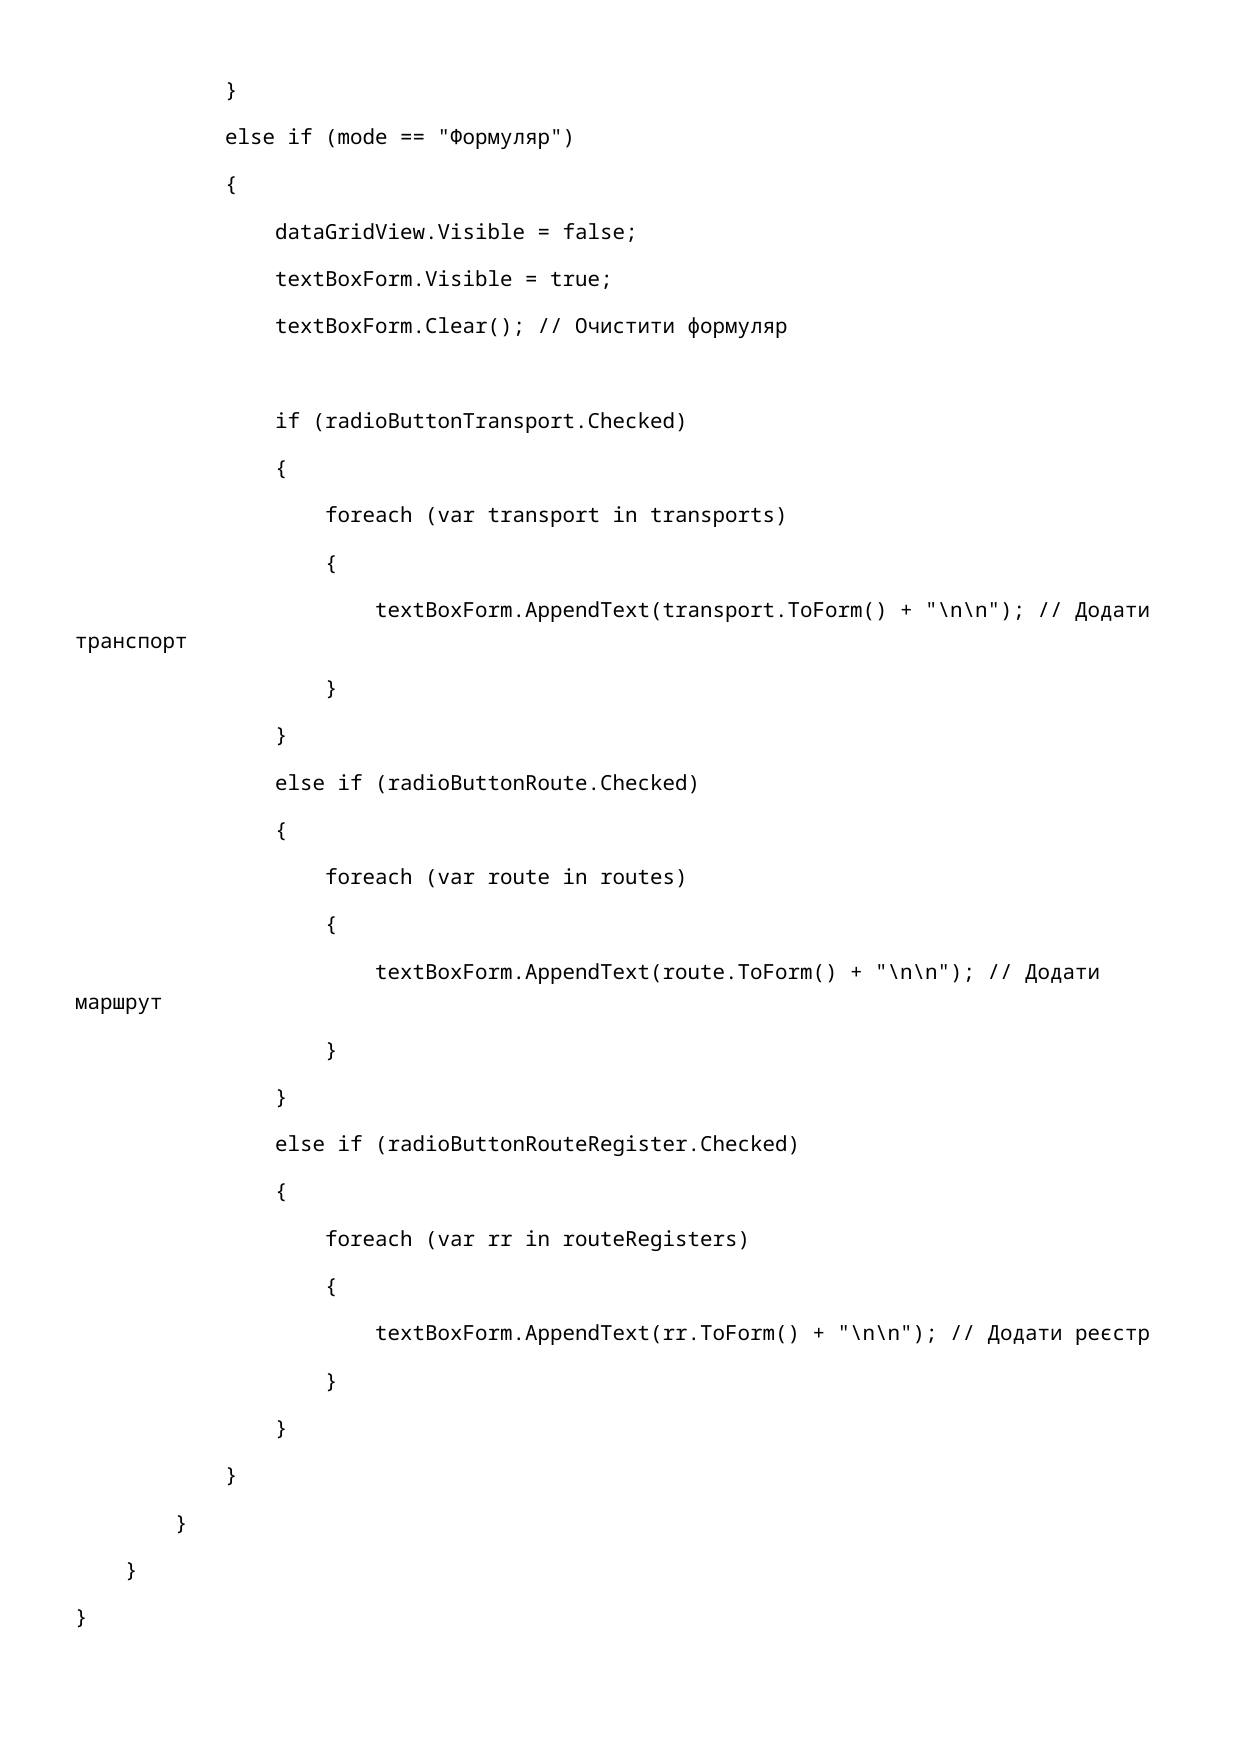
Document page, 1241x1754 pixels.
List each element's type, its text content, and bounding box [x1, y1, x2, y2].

text { [75, 1271, 1165, 1300]
text } [75, 1035, 1165, 1063]
text { [75, 548, 1165, 576]
text } [75, 1602, 1165, 1631]
text } [75, 1508, 1165, 1536]
text foreach (var route in routes) [75, 862, 1165, 891]
text } [75, 1460, 1165, 1489]
text { [75, 169, 1165, 198]
text } [75, 720, 1165, 749]
text textBoxForm.AppendText(rr.ToForm() + "\n\n"); // Додати реєстр [75, 1318, 1165, 1347]
text { [75, 453, 1165, 482]
text } [75, 1366, 1165, 1394]
text textBoxForm.AppendText(transport.ToForm() + "\n\n"); // Додати транспорт [75, 595, 1165, 654]
text { [75, 1177, 1165, 1205]
text } [75, 1413, 1165, 1442]
text else if (radioButtonRoute.Checked) [75, 768, 1165, 796]
text textBoxForm.AppendText(route.ToForm() + "\n\n"); // Додати маршрут [75, 957, 1165, 1016]
text { [75, 815, 1165, 843]
text if (radioButtonTransport.Checked) [75, 406, 1165, 434]
text } [75, 673, 1165, 702]
text dataGridView.Visible = false; [75, 217, 1165, 245]
text foreach (var rr in routeRegisters) [75, 1224, 1165, 1252]
text else if (radioButtonRouteRegister.Checked) [75, 1129, 1165, 1158]
text { [75, 909, 1165, 938]
text else if (mode == "Формуляр") [75, 122, 1165, 151]
text textBoxForm.Visible = true; [75, 264, 1165, 293]
text } [75, 75, 1165, 103]
text } [75, 1082, 1165, 1111]
text textBoxForm.Clear(); // Очистити формуляр [75, 311, 1165, 340]
text foreach (var transport in transports) [75, 501, 1165, 529]
text } [75, 1555, 1165, 1583]
